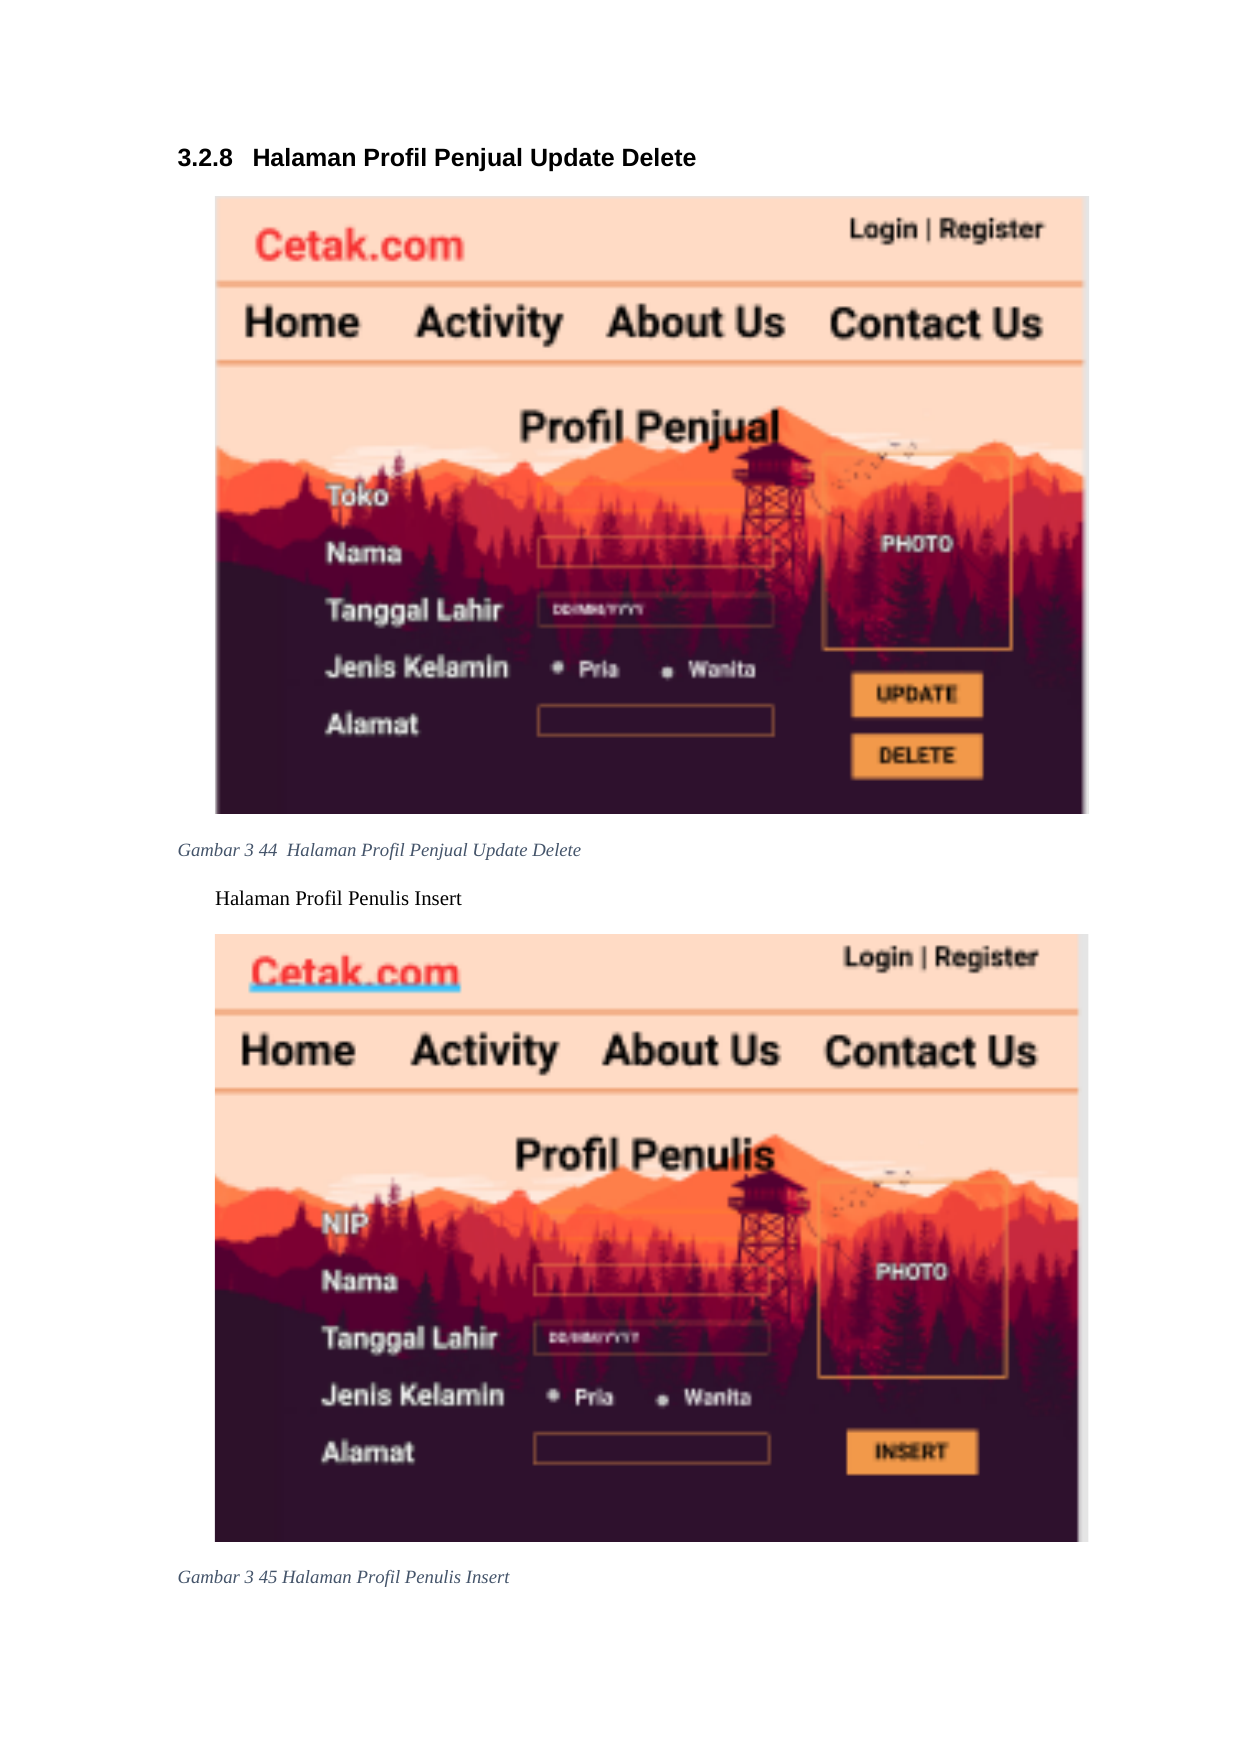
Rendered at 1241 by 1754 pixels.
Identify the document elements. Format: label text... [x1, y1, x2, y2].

text Gambar 3 44 Halaman Profil Penjual Update Delete [177, 839, 1122, 861]
subtitle Halaman Profil Penjual Update Delete [177, 143, 1122, 172]
picture [214, 196, 1090, 814]
text Gambar 3 45 Halaman Profil Penulis Insert [177, 1566, 1122, 1588]
picture [214, 934, 1089, 1542]
text Halaman Profil Penulis Insert [177, 886, 1122, 909]
